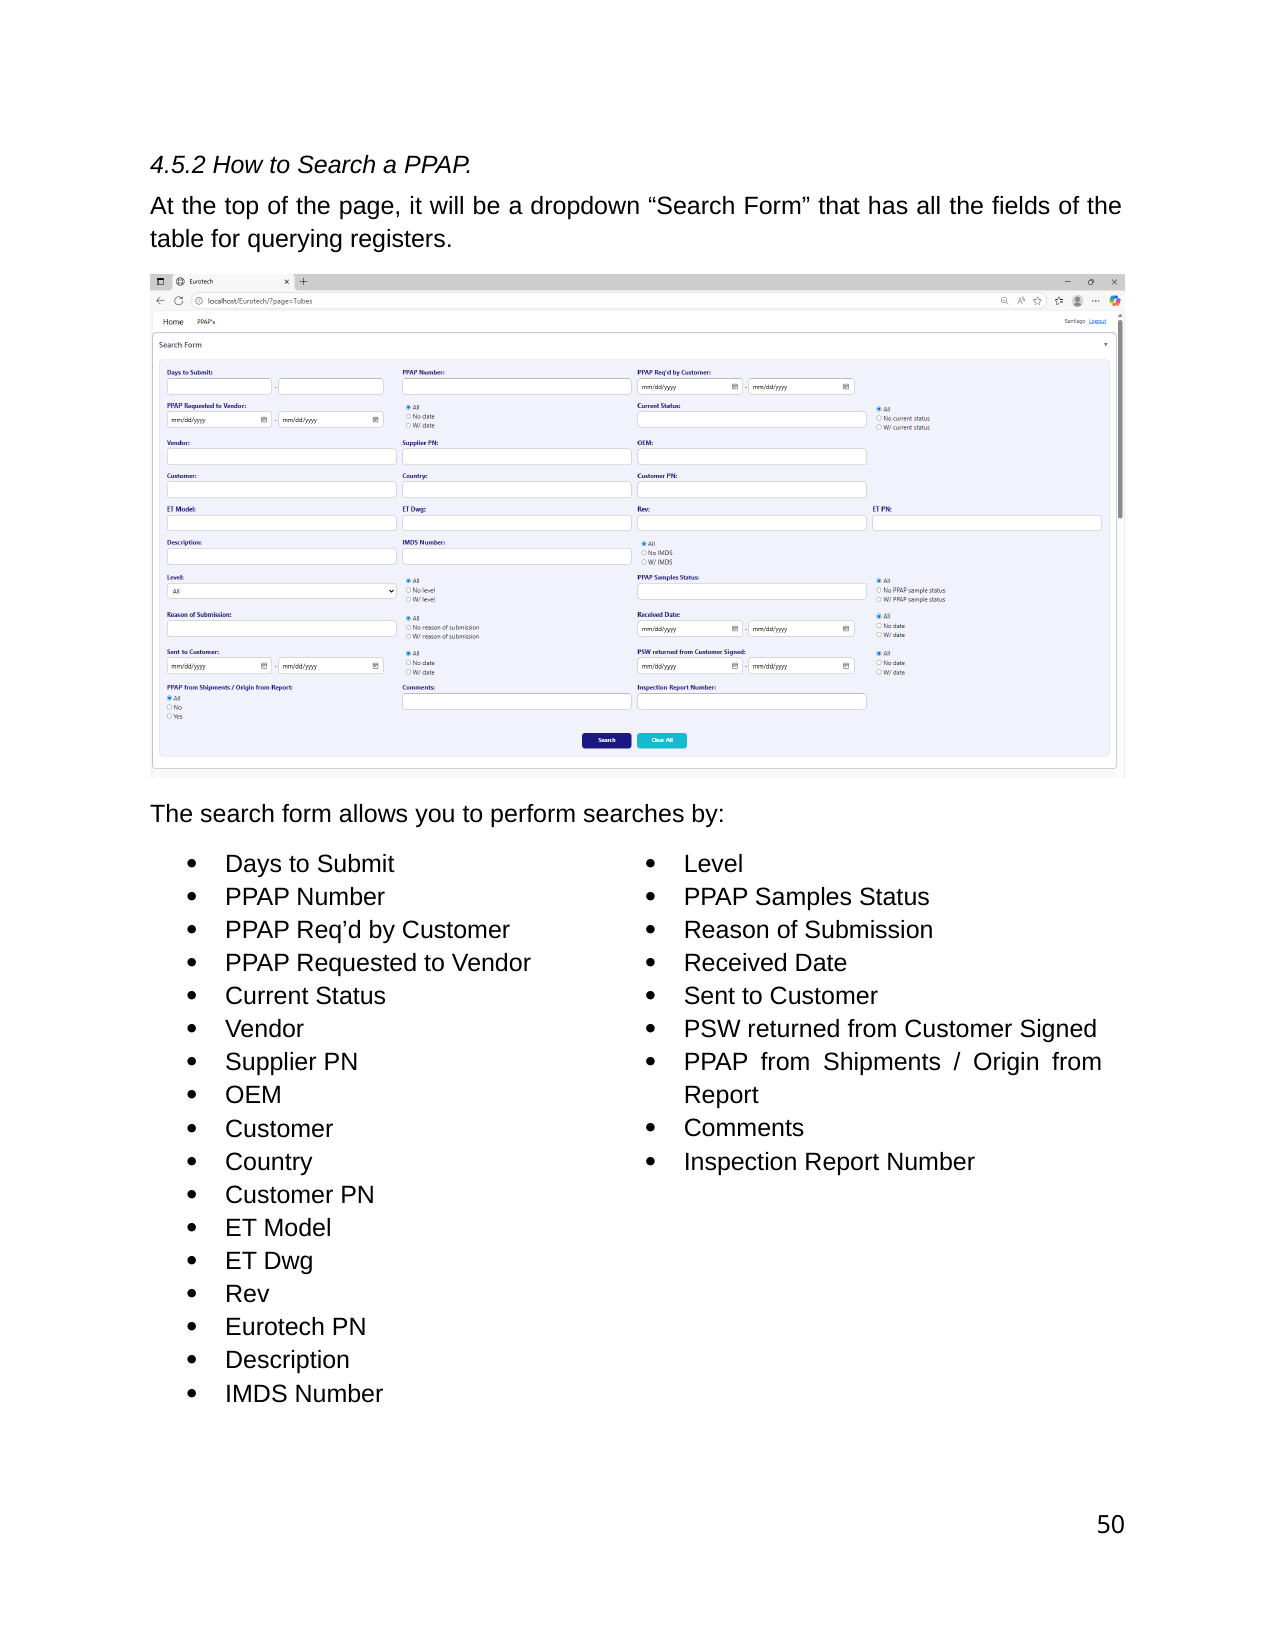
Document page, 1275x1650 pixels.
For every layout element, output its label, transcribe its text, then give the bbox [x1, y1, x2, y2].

list ET Model [187, 1213, 1125, 1242]
list PPAP Requested to Vendor [187, 948, 1125, 977]
list PPAP Req’d by Customer [187, 915, 1125, 944]
list Country [187, 1147, 1125, 1176]
list Days to Submit [187, 849, 1125, 877]
list The search form allows you to perform searches by: [150, 799, 1125, 828]
list IMDS Number [187, 1379, 1125, 1407]
list PPAP Number [187, 882, 1125, 911]
subtitle 4.5.2 How to Search a PPAP. [150, 150, 1125, 179]
list Supplier PN [187, 1047, 1125, 1076]
list OEM [187, 1081, 1125, 1109]
list Customer [187, 1114, 1125, 1142]
list Eurotech PN [187, 1312, 1125, 1341]
text At the top of the page, it will be a dropdown “Search Form” that has all the fields of the table for querying registers. [150, 191, 1125, 253]
list Current Status [187, 981, 1125, 1010]
list Rev [187, 1279, 1125, 1308]
list Description [187, 1346, 1125, 1374]
list ET Dwg [187, 1246, 1125, 1275]
list Customer PN [187, 1180, 1125, 1209]
picture [150, 274, 1125, 778]
list Vendor [187, 1014, 1125, 1043]
